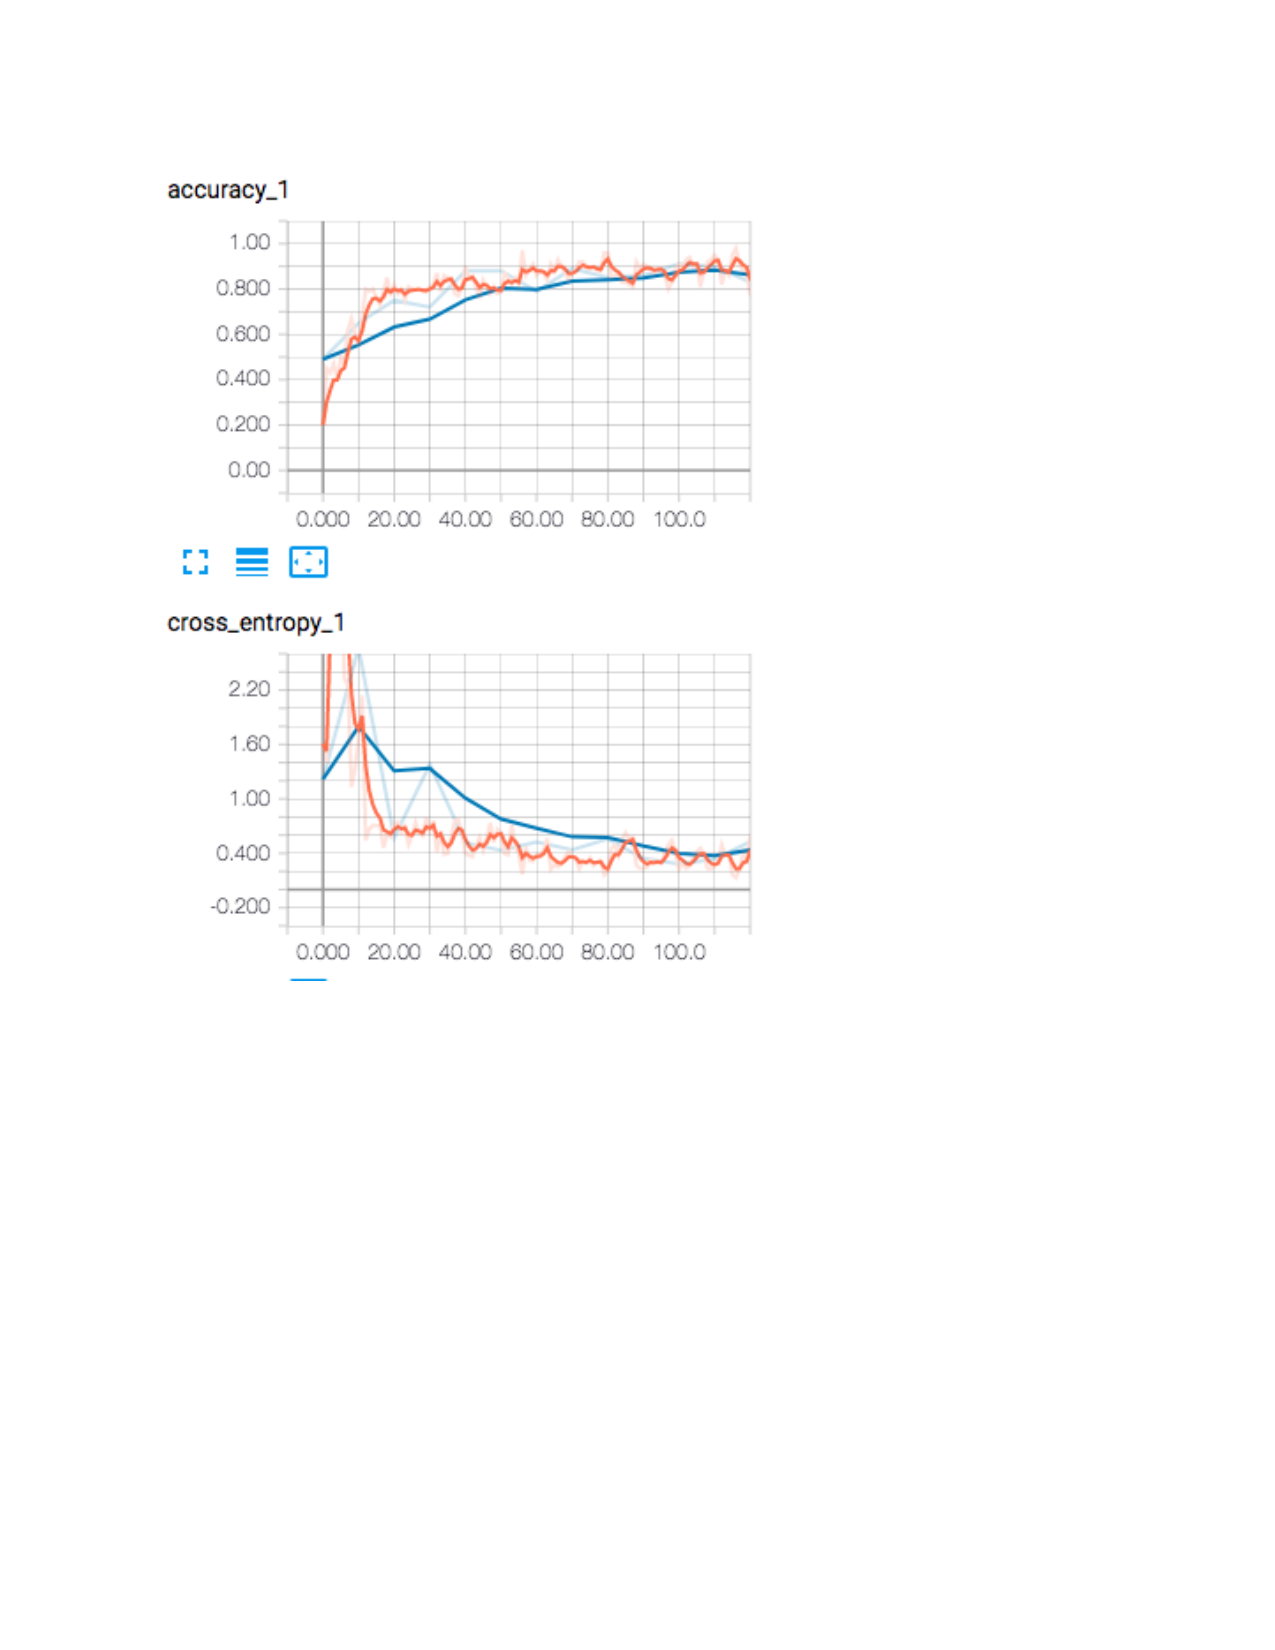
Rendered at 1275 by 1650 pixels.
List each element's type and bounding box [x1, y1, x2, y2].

picture [150, 150, 815, 981]
